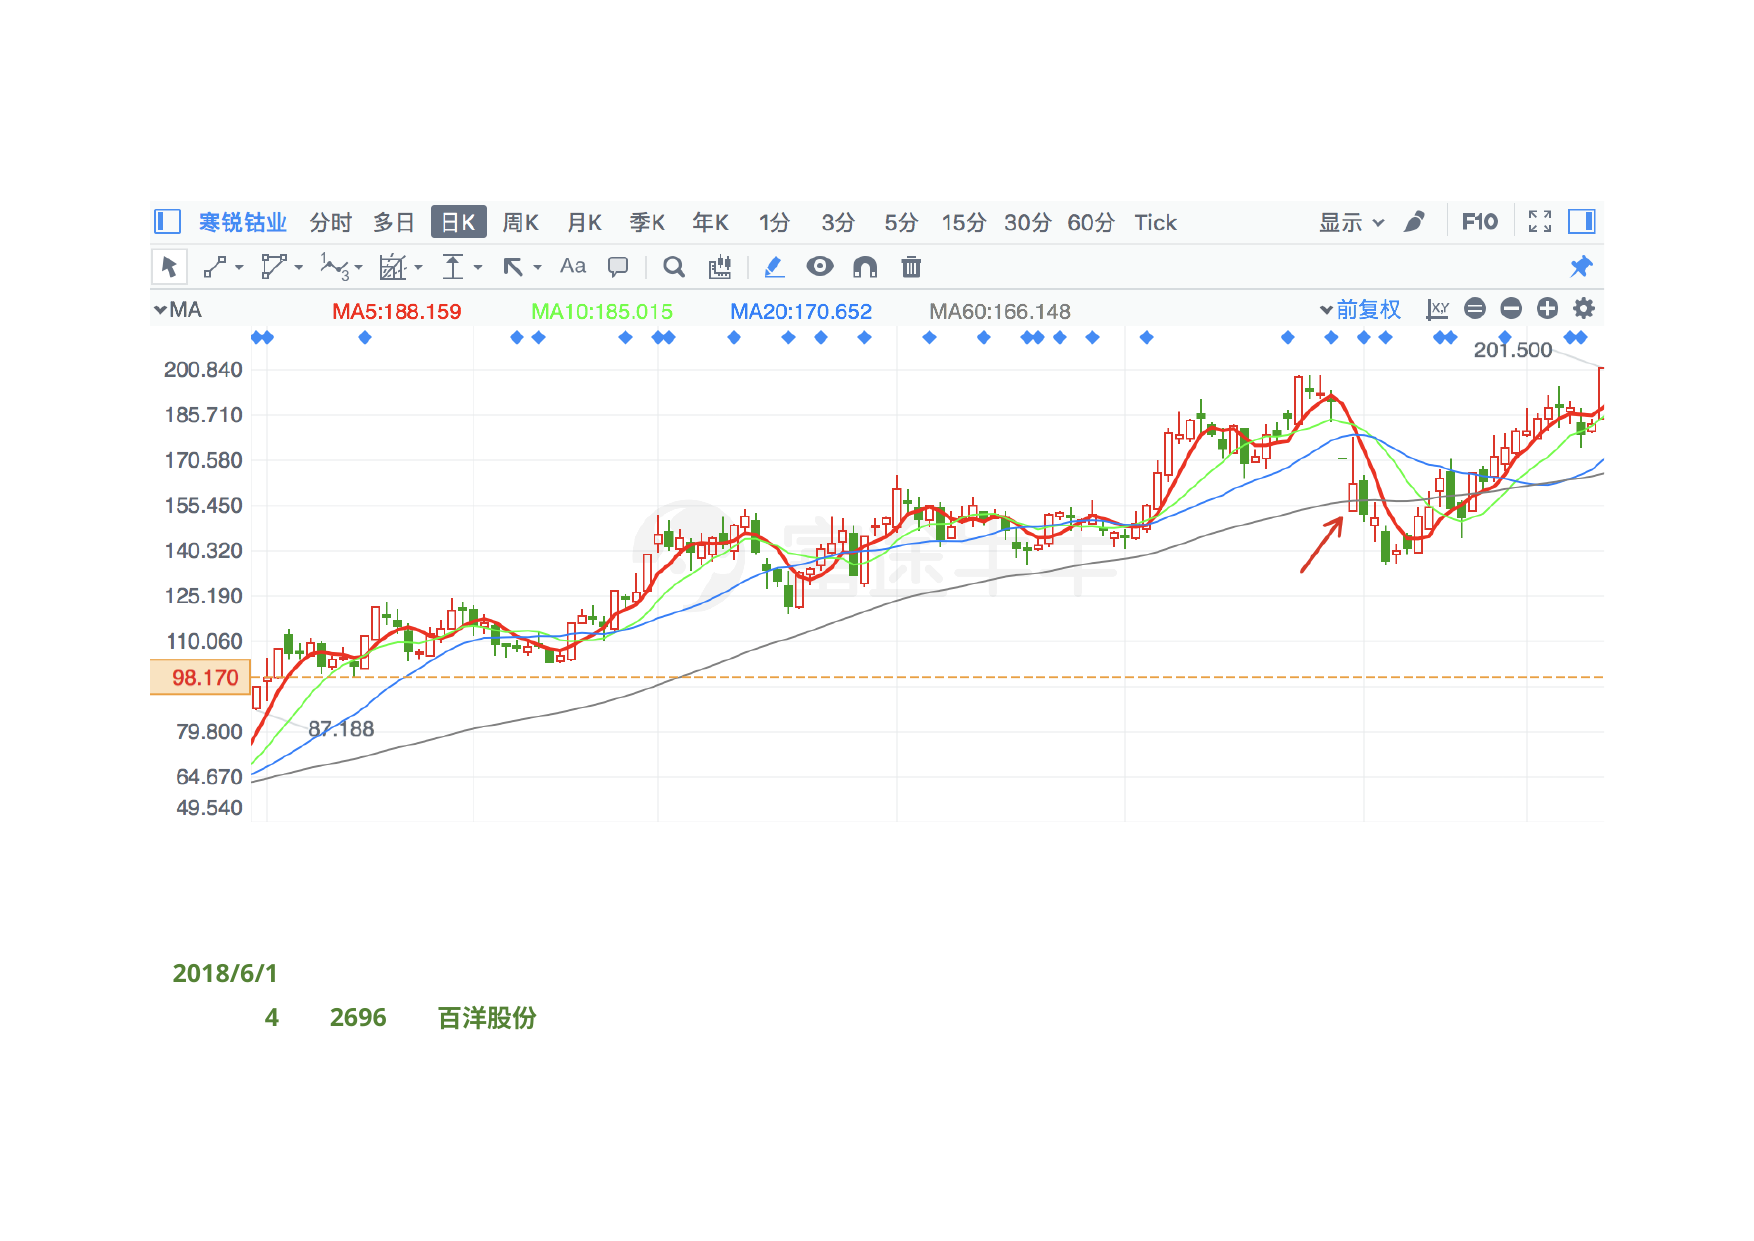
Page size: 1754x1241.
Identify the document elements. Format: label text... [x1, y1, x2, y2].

table_header 2696 [290, 951, 426, 1039]
table_header 百洋股份 [426, 951, 560, 1039]
picture [150, 201, 1605, 822]
table_header 2018/6/14 [150, 951, 290, 1039]
